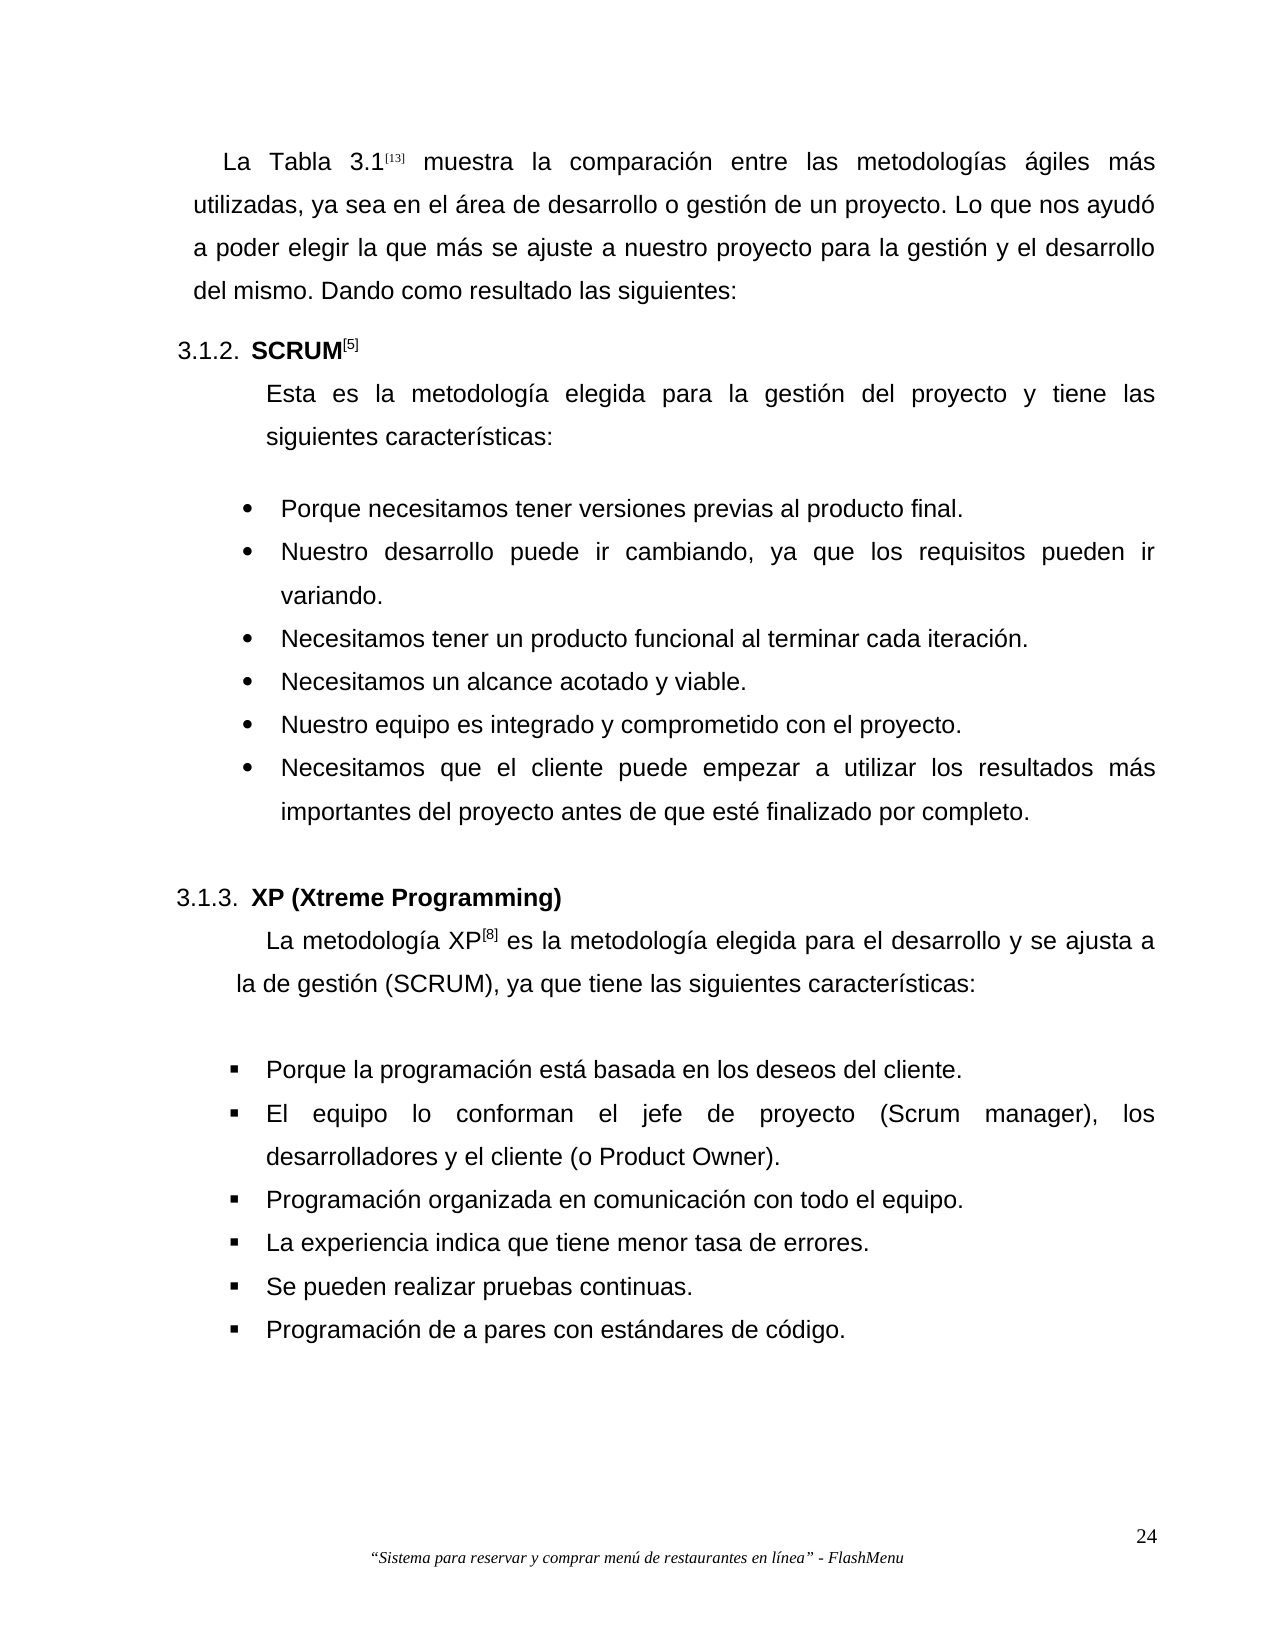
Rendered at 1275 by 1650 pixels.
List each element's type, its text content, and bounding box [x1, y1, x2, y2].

list Nuestro desarrollo puede ir cambiando, ya que los requisitos pueden ir variando. [243, 537, 1157, 609]
text La Tabla 3.1[13] muestra la comparación entre las metodologías ágiles más utilizadas, ya sea en el área de desarrollo o gestión de un proyecto. Lo que nos ayudó a poder elegir la que más se ajuste a nuestro proyecto para la gestión y el desarrollo del mismo. Dando como resultado las siguientes: [193, 147, 1157, 305]
list El equipo lo conforman el jefe de proyecto (Scrum manager), los desarrolladores y el cliente (o Product Owner). [228, 1099, 1157, 1171]
list Programación organizada en comunicación con todo el equipo. [228, 1185, 1157, 1214]
list XP (Xtreme Programming) [176, 883, 1157, 912]
list Se pueden realizar pruebas continuas. [228, 1271, 1157, 1300]
list La experiencia indica que tiene menor tasa de errores. [228, 1228, 1157, 1257]
list Necesitamos tener un producto funcional al terminar cada iteración. [243, 624, 1157, 653]
list Necesitamos un alcance acotado y viable. [243, 667, 1157, 696]
list Porque necesitamos tener versiones previas al producto final. [243, 494, 1157, 523]
list Esta es la metodología elegida para la gestión del proyecto y tiene las siguientes características: [266, 379, 1157, 451]
list Programación de a pares con estándares de código. [228, 1315, 1157, 1343]
list Porque la programación está basada en los deseos del cliente. [228, 1055, 1157, 1084]
list Nuestro equipo es integrado y comprometido con el proyecto. [243, 710, 1157, 739]
list SCRUM[5] [177, 336, 1157, 365]
list La metodología XP[8] es la metodología elegida para el desarrollo y se ajusta a la de gestión (SCRUM), ya que tiene las siguientes características: [236, 926, 1157, 998]
list Necesitamos que el cliente puede empezar a utilizar los resultados más importantes del proyecto antes de que esté finalizado por completo. [243, 753, 1157, 825]
